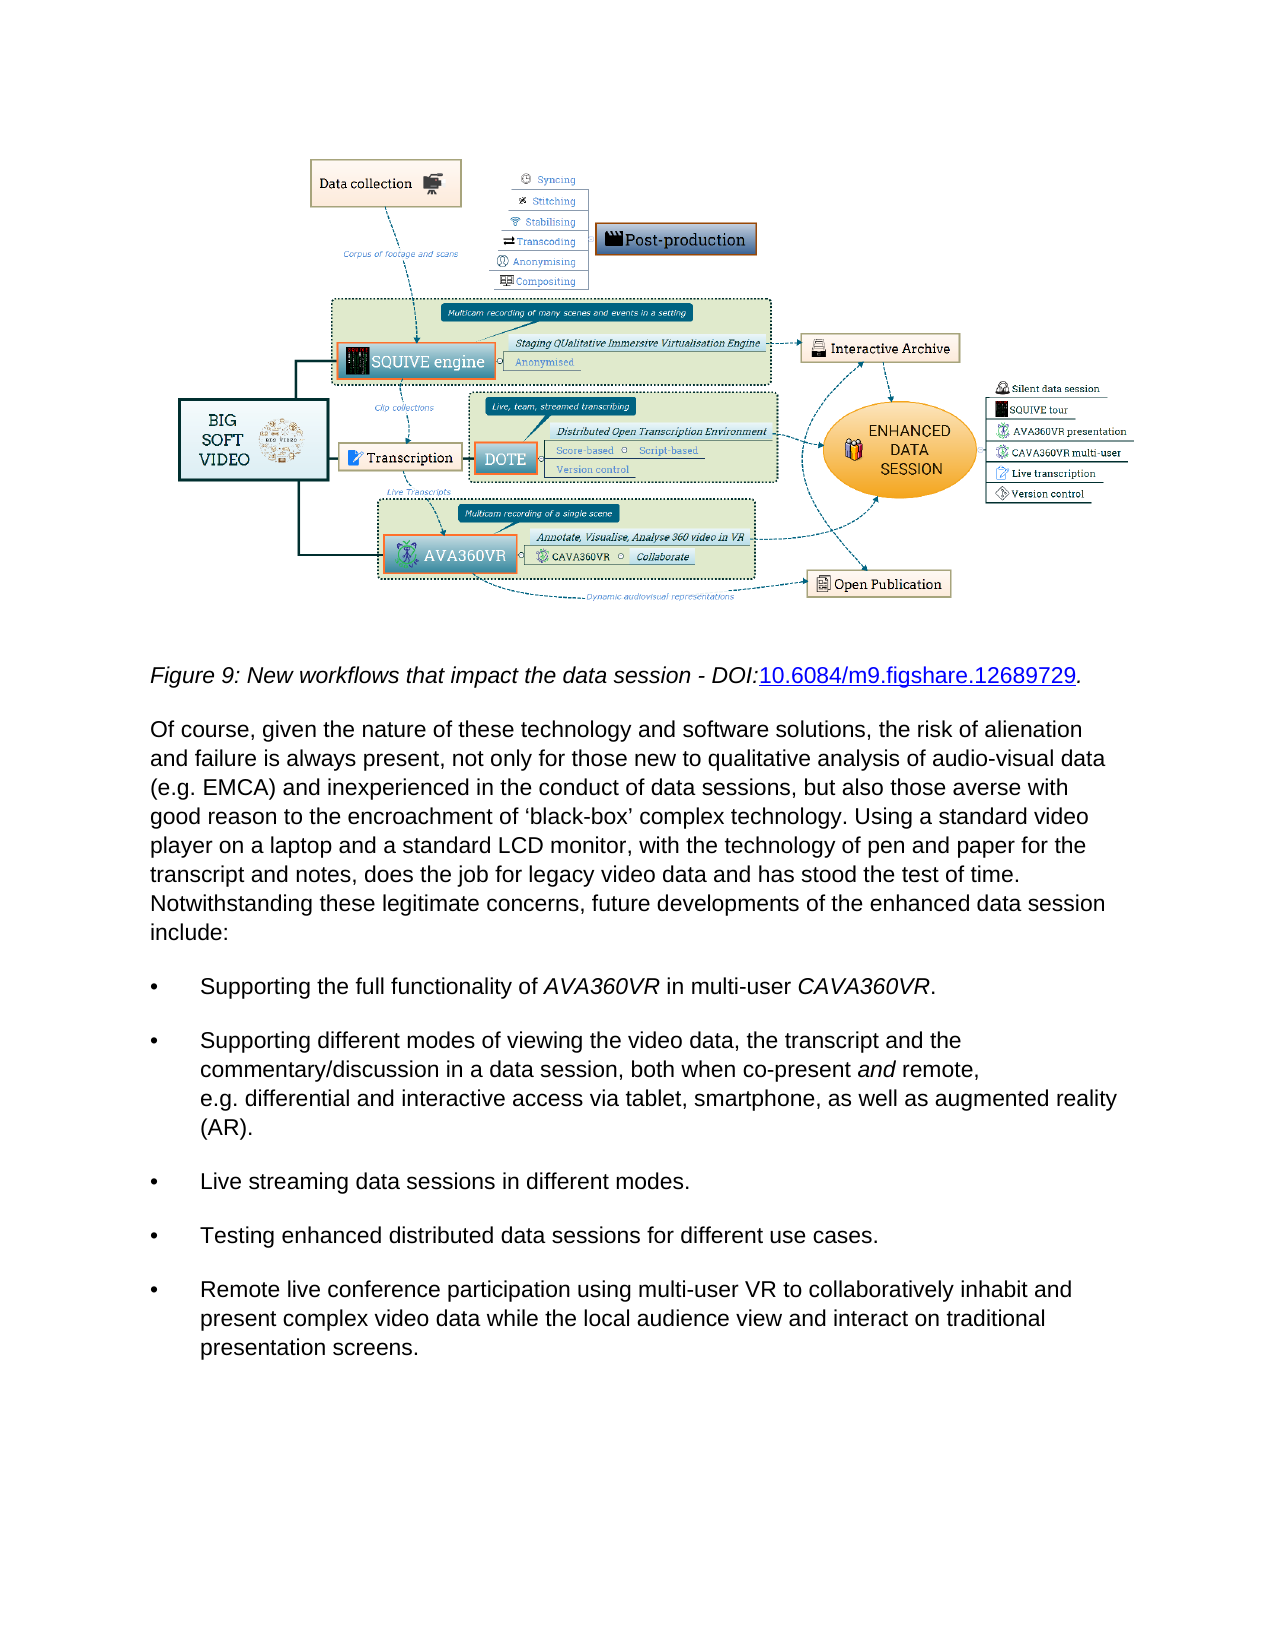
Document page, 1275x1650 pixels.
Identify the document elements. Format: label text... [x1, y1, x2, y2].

text Of course, given the nature of these technology and software solutions, the risk of alienation and failure is always present, not only for those new to qualitative analysis of audio-visual data (e.g. EMCA) and inexperienced in the conduct of data sessions, but also those averse with good reason to the encroachment of ‘black-box’ complex technology. Using a standard video player on a laptop and a standard LCD monitor, with the technology of pen and paper for the transcript and notes, does the job for legacy video data and has stood the test of time. Notwithstanding these legitimate concerns, future developments of the enhanced data session include: [150, 716, 1125, 945]
list Remote live conference participation using multi-user VR to collaboratively inhabit and present complex video data while the local audience view and interact on traditional presentation screens. [150, 1276, 1125, 1360]
picture [168, 150, 1144, 635]
list Live streaming data sessions in different modes. [150, 1168, 1125, 1194]
list Supporting different modes of viewing the video data, the transcript and the commentary/discussion in a data session, both when co-present and remote, e.g. differential and interactive access via tablet, smartphone, as well as augmented reality (AR). [150, 1027, 1125, 1140]
text Figure 9: New workflows that impact the data session - DOI:10.6084/m9.figshare.12689729. [150, 662, 1125, 688]
list Testing enhanced distributed data sessions for different use cases. [150, 1222, 1125, 1248]
list Supporting the full functionality of AVA360VR in multi-user CAVA360VR. [150, 973, 1125, 999]
